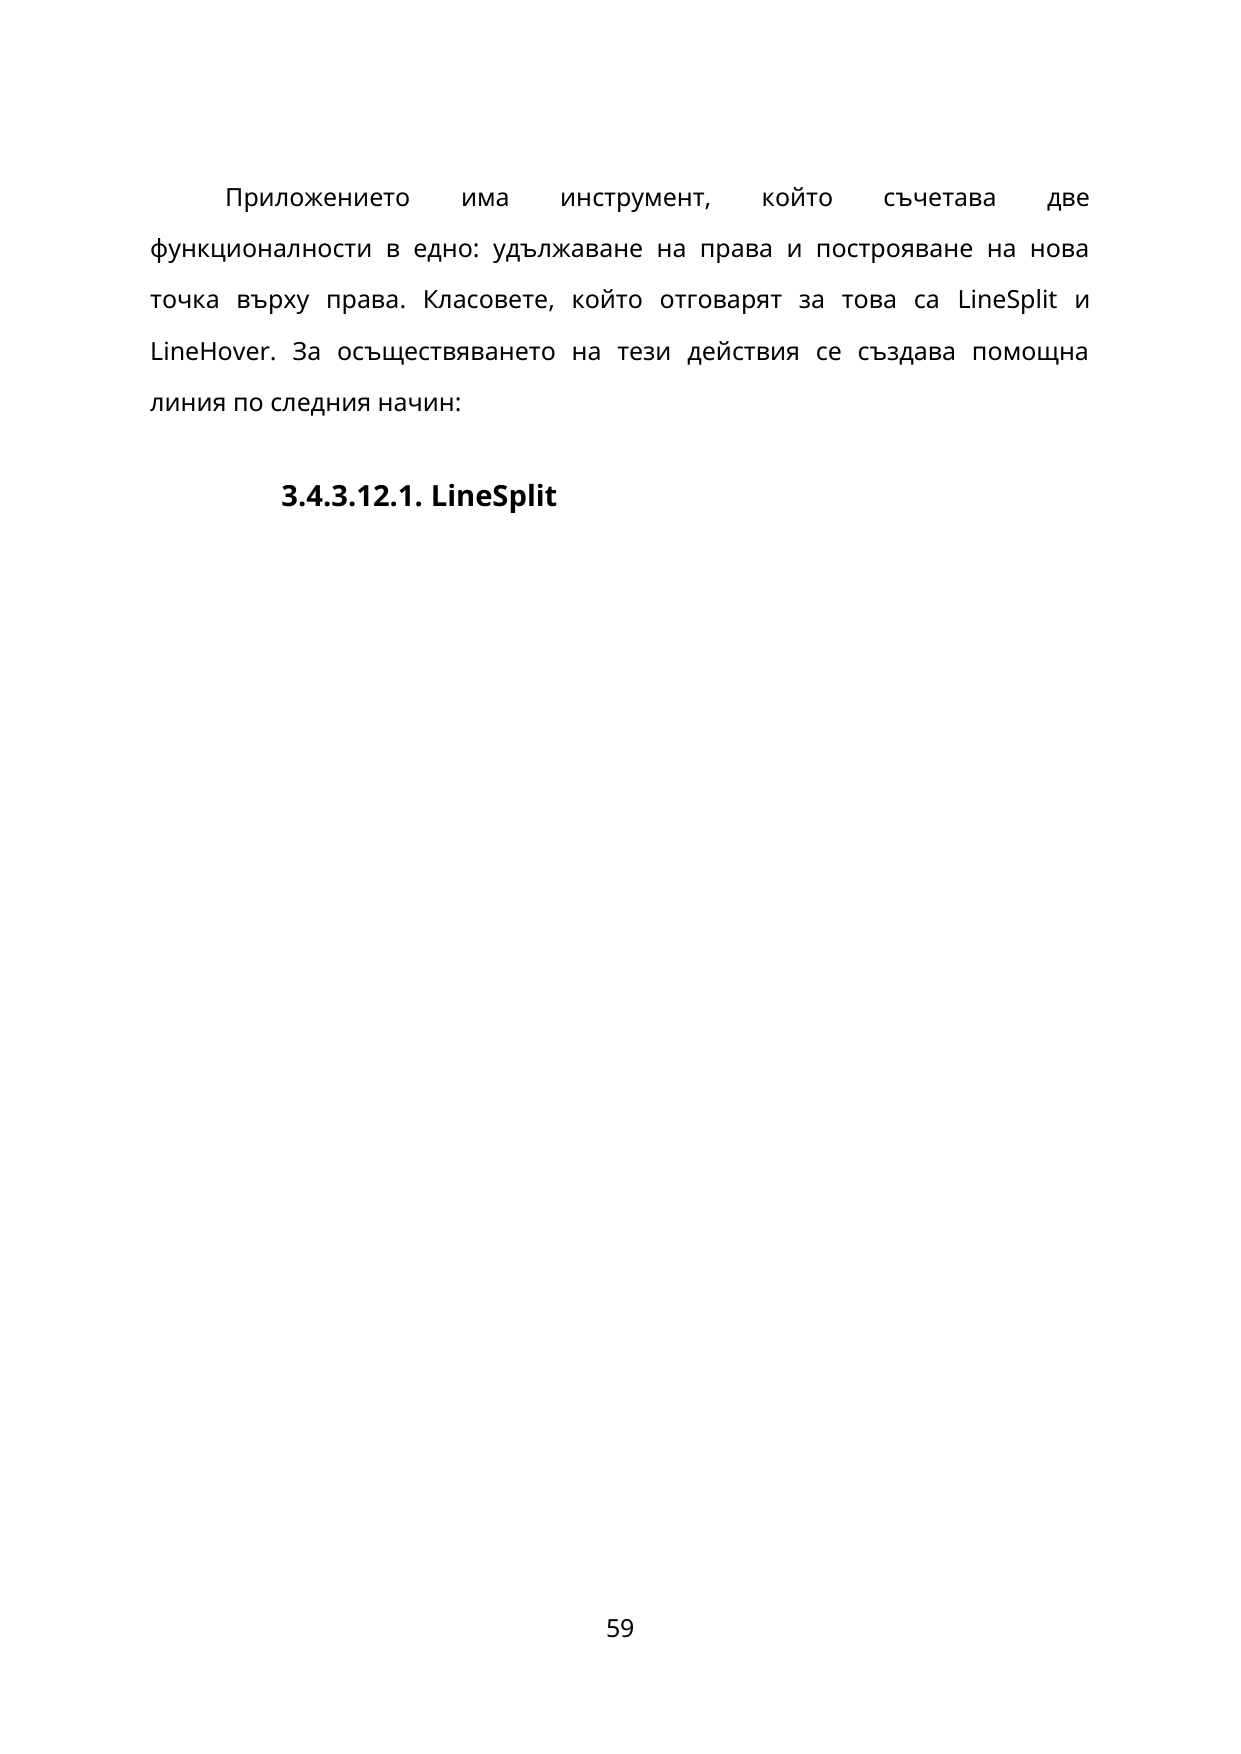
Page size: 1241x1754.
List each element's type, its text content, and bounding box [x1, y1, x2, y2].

text Приложението има инструмент, който съчетава две функционалности в едно: удължаване на права и построяване на нова точка върху права. Класовете, който отговарят за това са LineSplit и LineHover. За осъществяването на тези действия се създава помощна линия по следния начин: [150, 180, 1090, 418]
list LineSplit [281, 475, 1090, 514]
